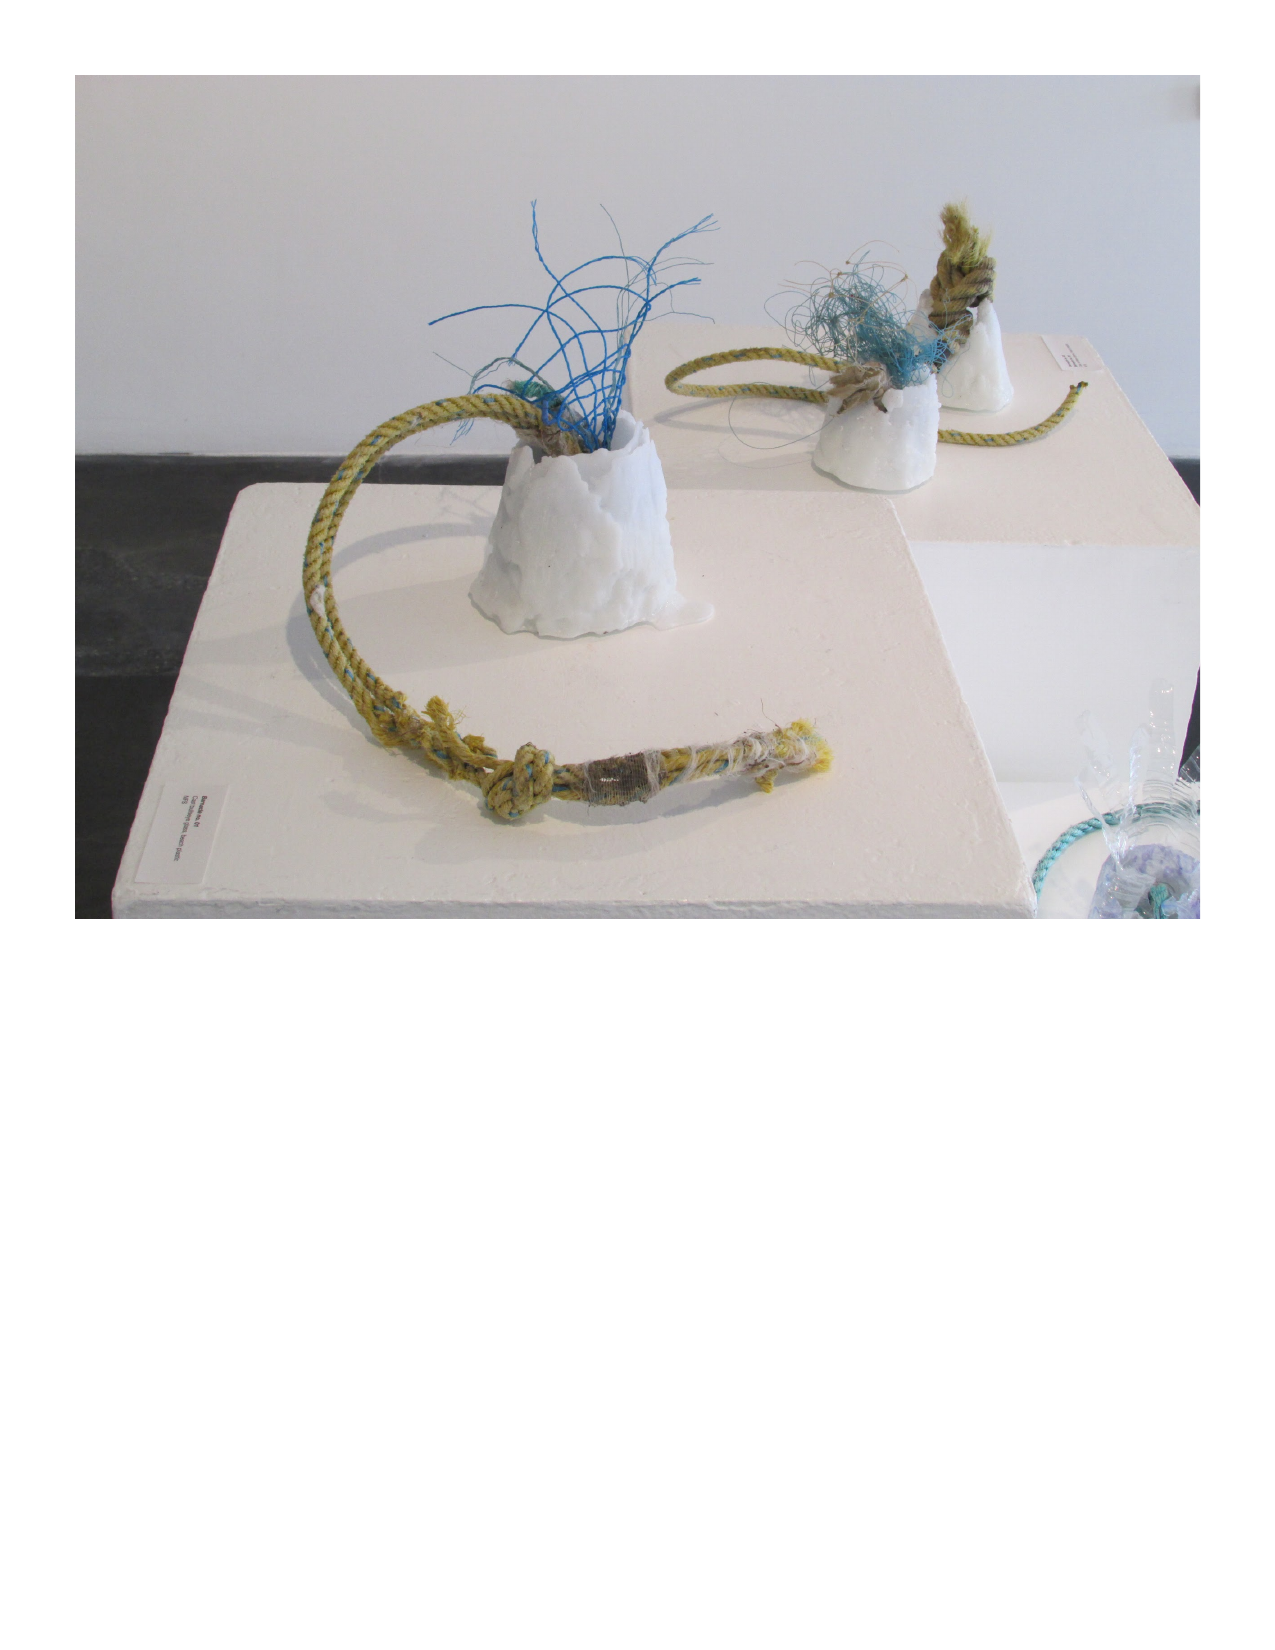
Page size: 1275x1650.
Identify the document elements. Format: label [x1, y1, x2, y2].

picture [75, 75, 1200, 919]
